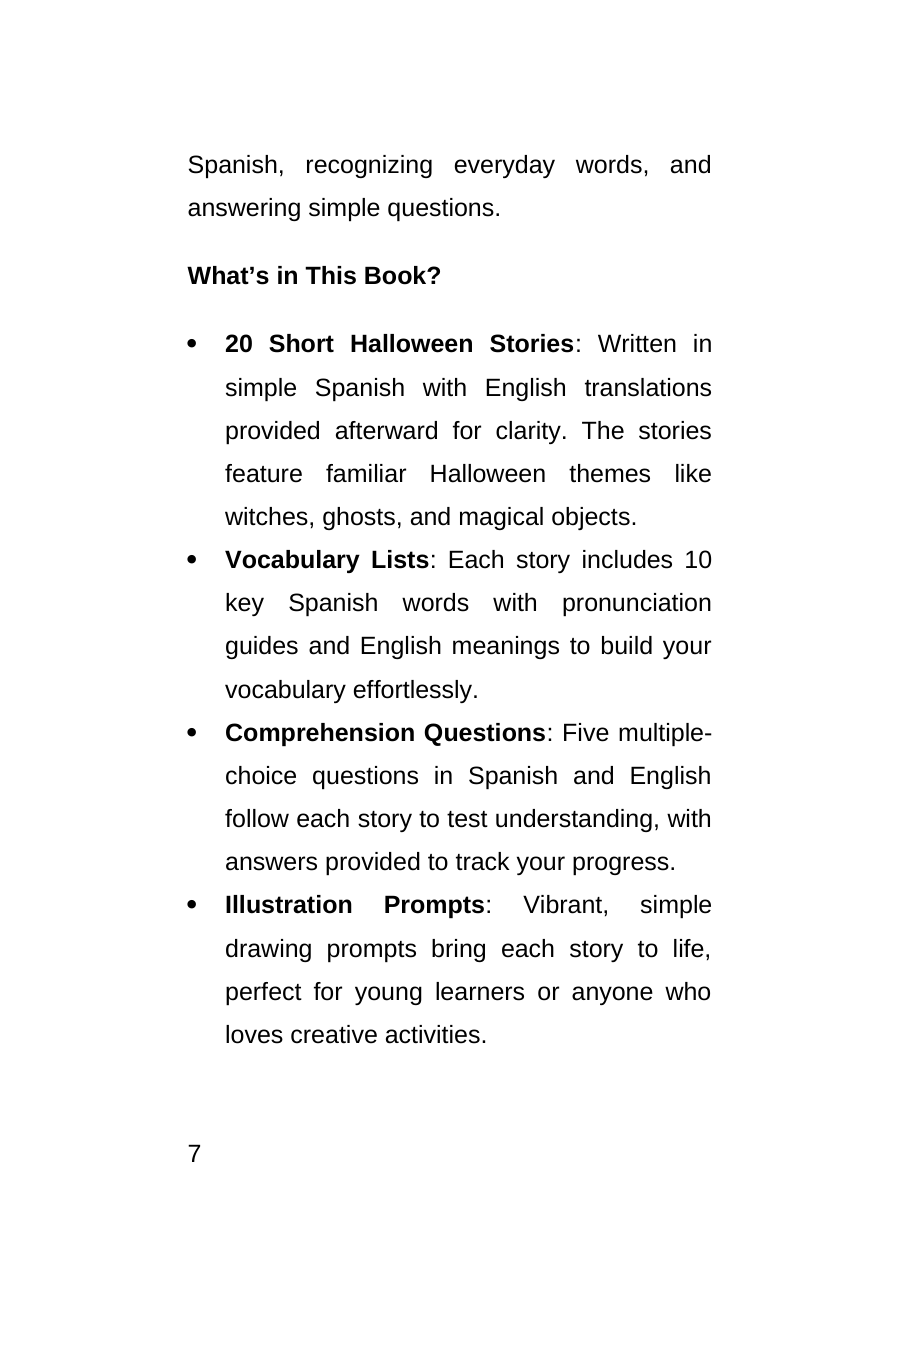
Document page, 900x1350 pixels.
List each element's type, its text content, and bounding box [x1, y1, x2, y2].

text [187, 150, 712, 222]
text What’s in This Book? [187, 261, 712, 290]
list 20 Short Halloween Stories: Written in simple Spanish with English translations provided afterward for clarity. The stories feature familiar Halloween themes like witches, ghosts, and magical objects. [187, 329, 712, 531]
list Comprehension Questions: Five multiple-choice questions in Spanish and English follow each story to test understanding, with answers provided to track your progress. [187, 718, 712, 876]
list Illustration Prompts: Vibrant, simple drawing prompts bring each story to life, perfect for young learners or anyone who loves creative activities. [187, 890, 712, 1048]
list Vocabulary Lists: Each story includes 10 key Spanish words with pronunciation guides and English meanings to build your vocabulary effortlessly. [187, 545, 712, 703]
